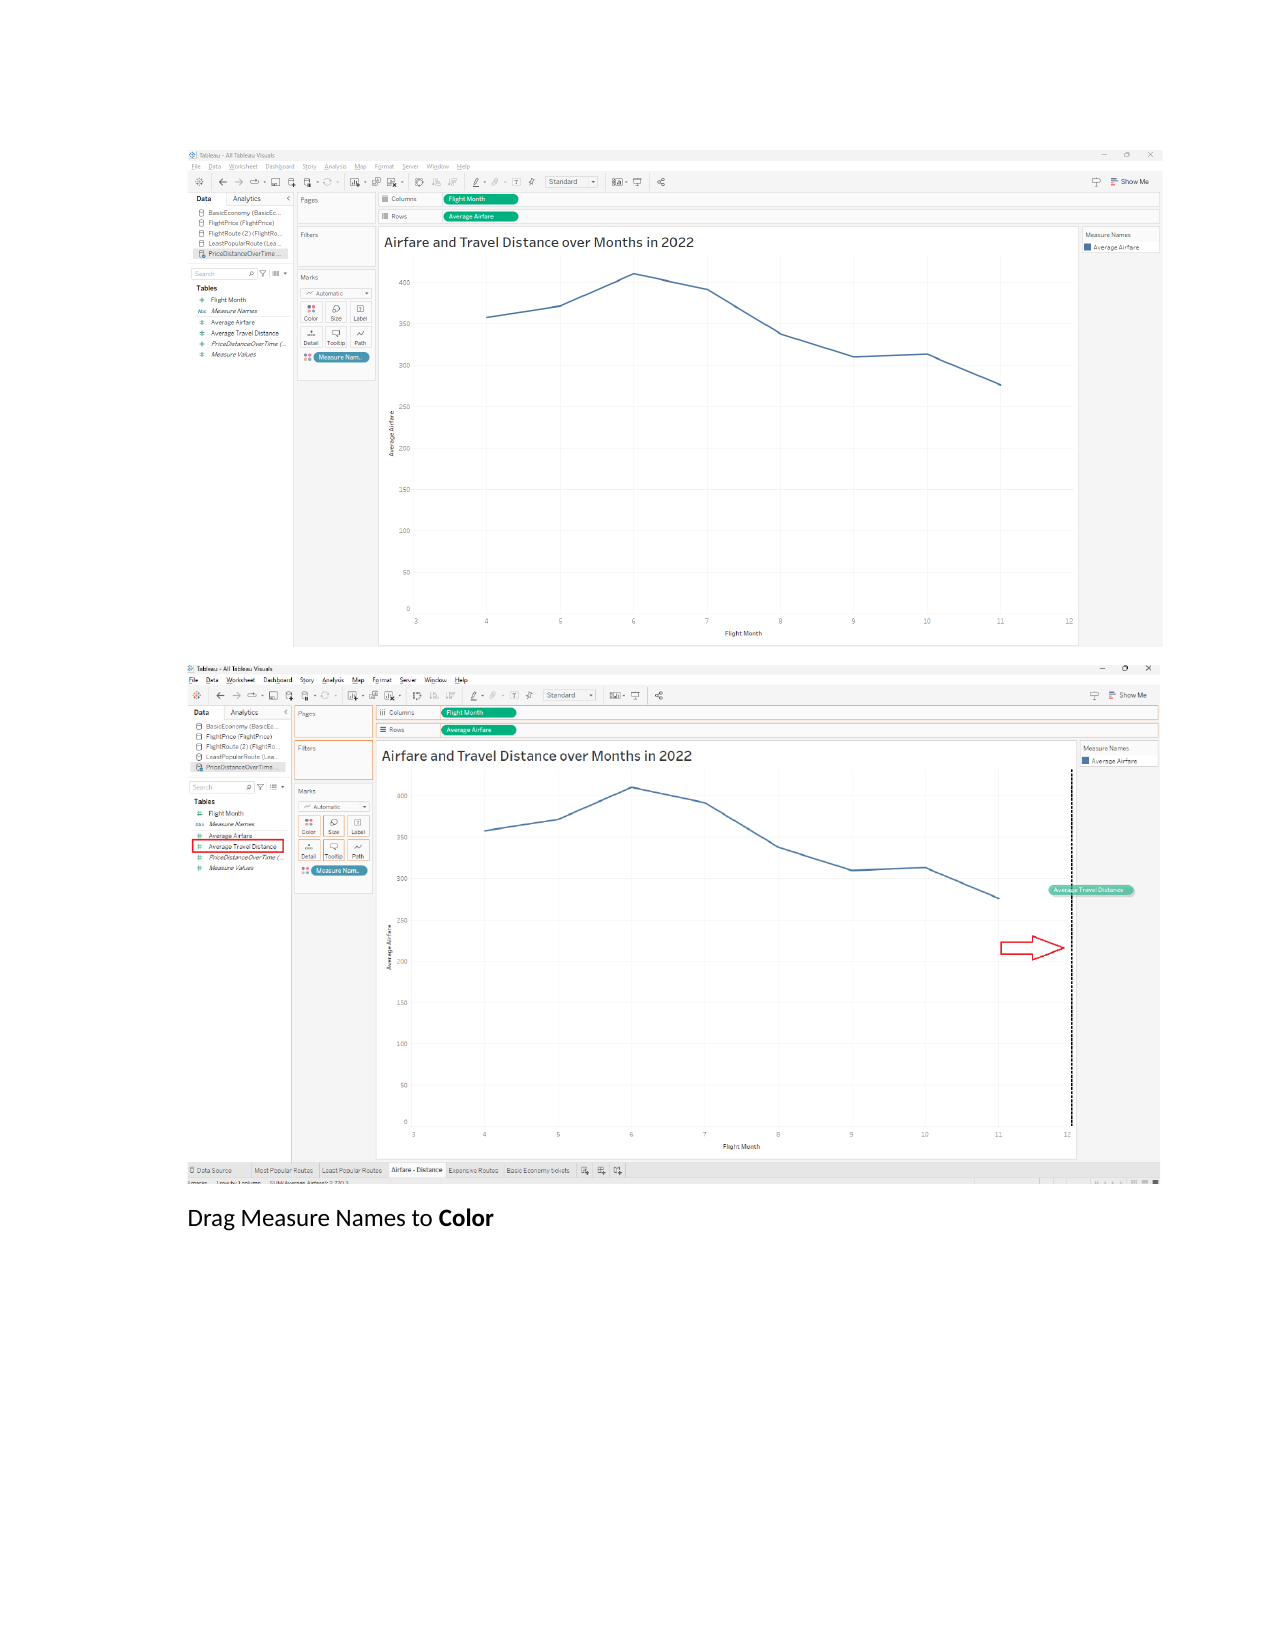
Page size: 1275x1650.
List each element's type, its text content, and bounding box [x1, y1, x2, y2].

text Drag Measure Names to Color [187, 1202, 1125, 1233]
picture [187, 665, 1160, 1184]
picture [187, 150, 1163, 647]
